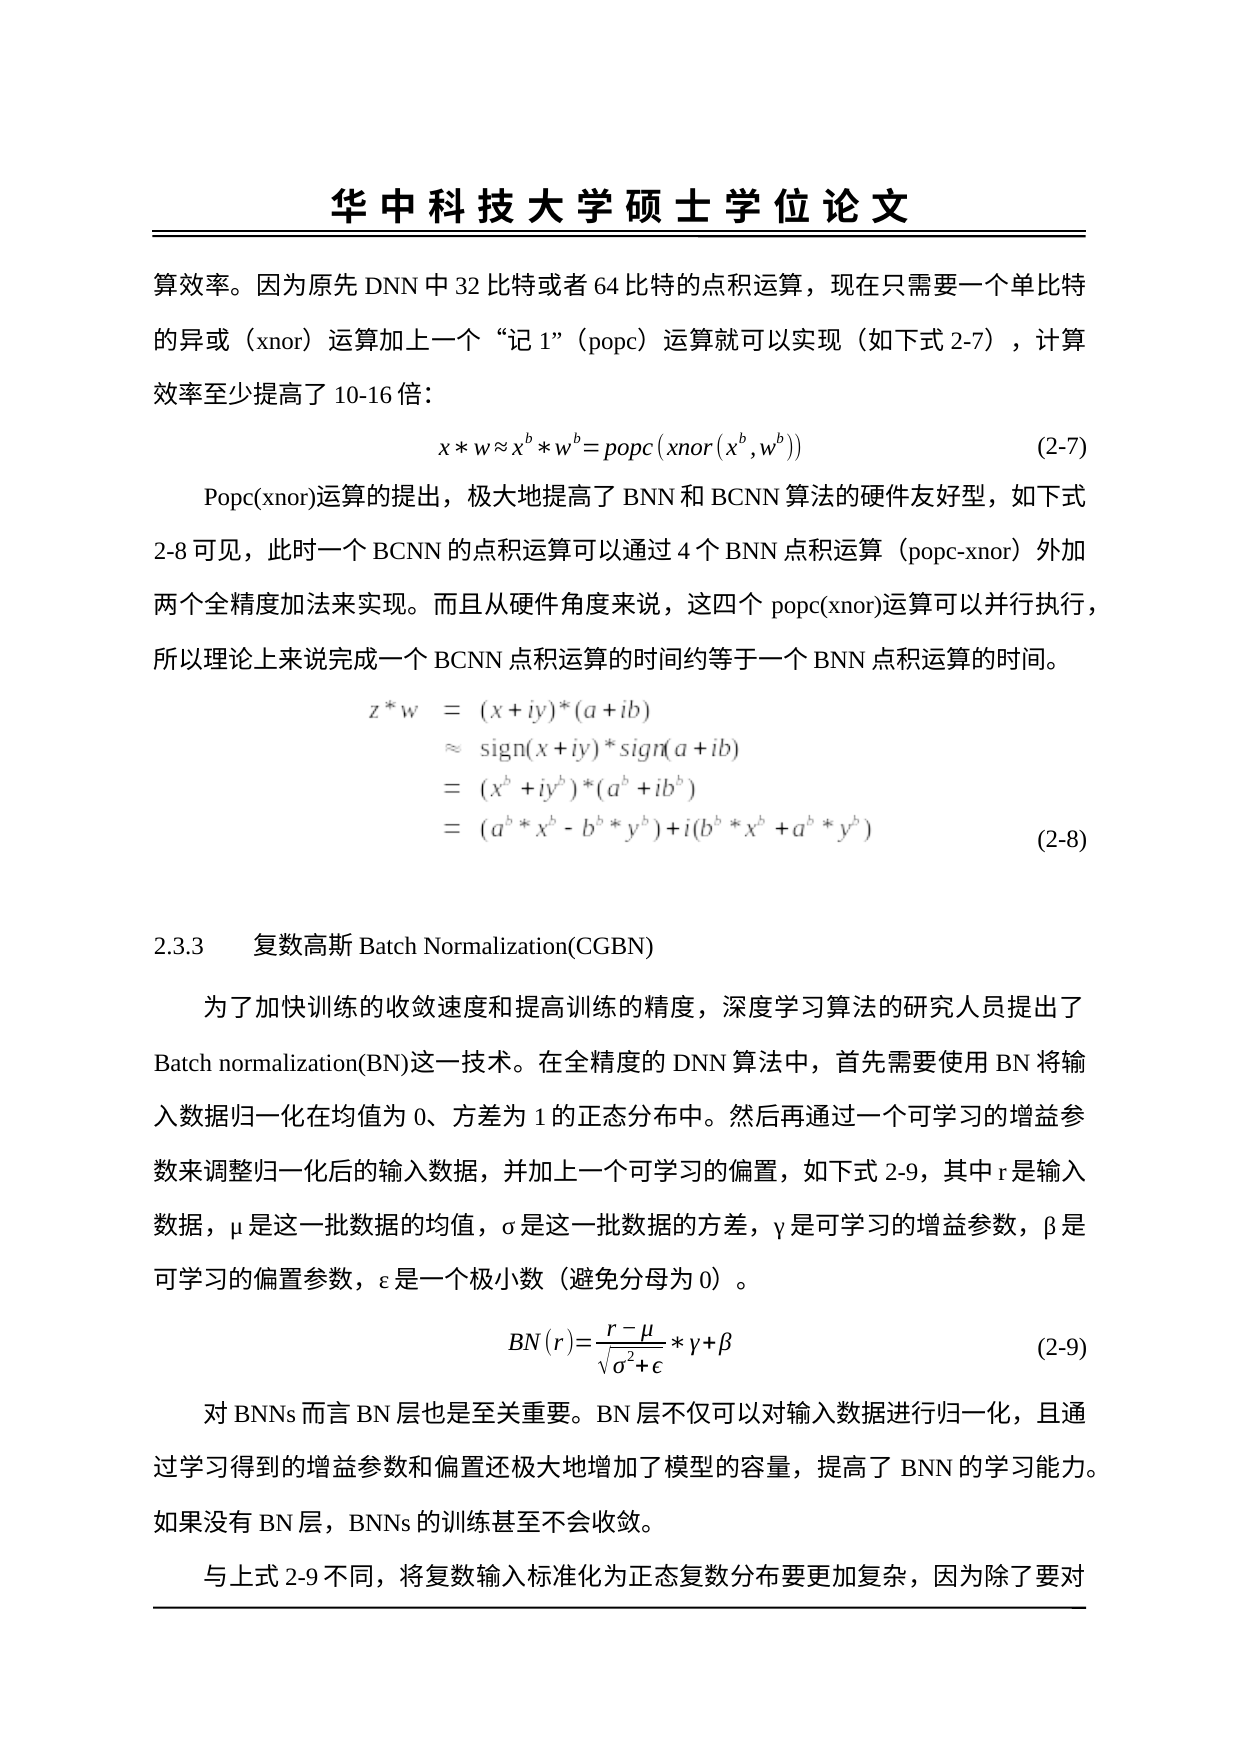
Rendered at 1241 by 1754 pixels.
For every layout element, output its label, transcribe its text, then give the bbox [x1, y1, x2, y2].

text 对BNNs而言BN层也是至关重要。BN层不仅可以对输入数据进行归一化，且通过学习得到的增益参数和偏置还极大地增加了模型的容量，提高了BNN的学习能力。如果没有BN层，BNNs的训练甚至不会收敛。 [153, 1393, 1087, 1538]
subtitle 复数高斯Batch Normalization(CGBN) [153, 925, 1087, 961]
text (2-7) [153, 429, 1087, 462]
text Popc(xnor)运算的提出，极大地提高了BNN和BCNN算法的硬件友好型，如下式2-8可见，此时一个BCNN的点积运算可以通过4个BNN点积运算（popc-xnor）外加两个全精度加法来实现。而且从硬件角度来说，这四个popc(xnor)运算可以并行执行，所以理论上来说完成一个BCNN点积运算的时间约等于一个BNN点积运算的时间。 [153, 476, 1087, 676]
text 为了加快训练的收敛速度和提高训练的精度，深度学习算法的研究人员提出了Batch normalization(BN)这一技术。在全精度的DNN算法中，首先需要使用BN将输入数据归一化在均值为0、方差为1的正态分布中。然后再通过一个可学习的增益参数来调整归一化后的输入数据，并加上一个可学习的偏置，如下式2-9，其中r是输入数据，μ是这一批数据的均值，σ是这一批数据的方差，γ是可学习的增益参数，β是可学习的偏置参数，ε是一个极小数（避免分母为0）。 [153, 988, 1087, 1296]
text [153, 266, 1087, 411]
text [153, 1557, 1087, 1593]
text (2-8) [153, 694, 1087, 853]
text (2-9) [153, 1314, 1087, 1379]
